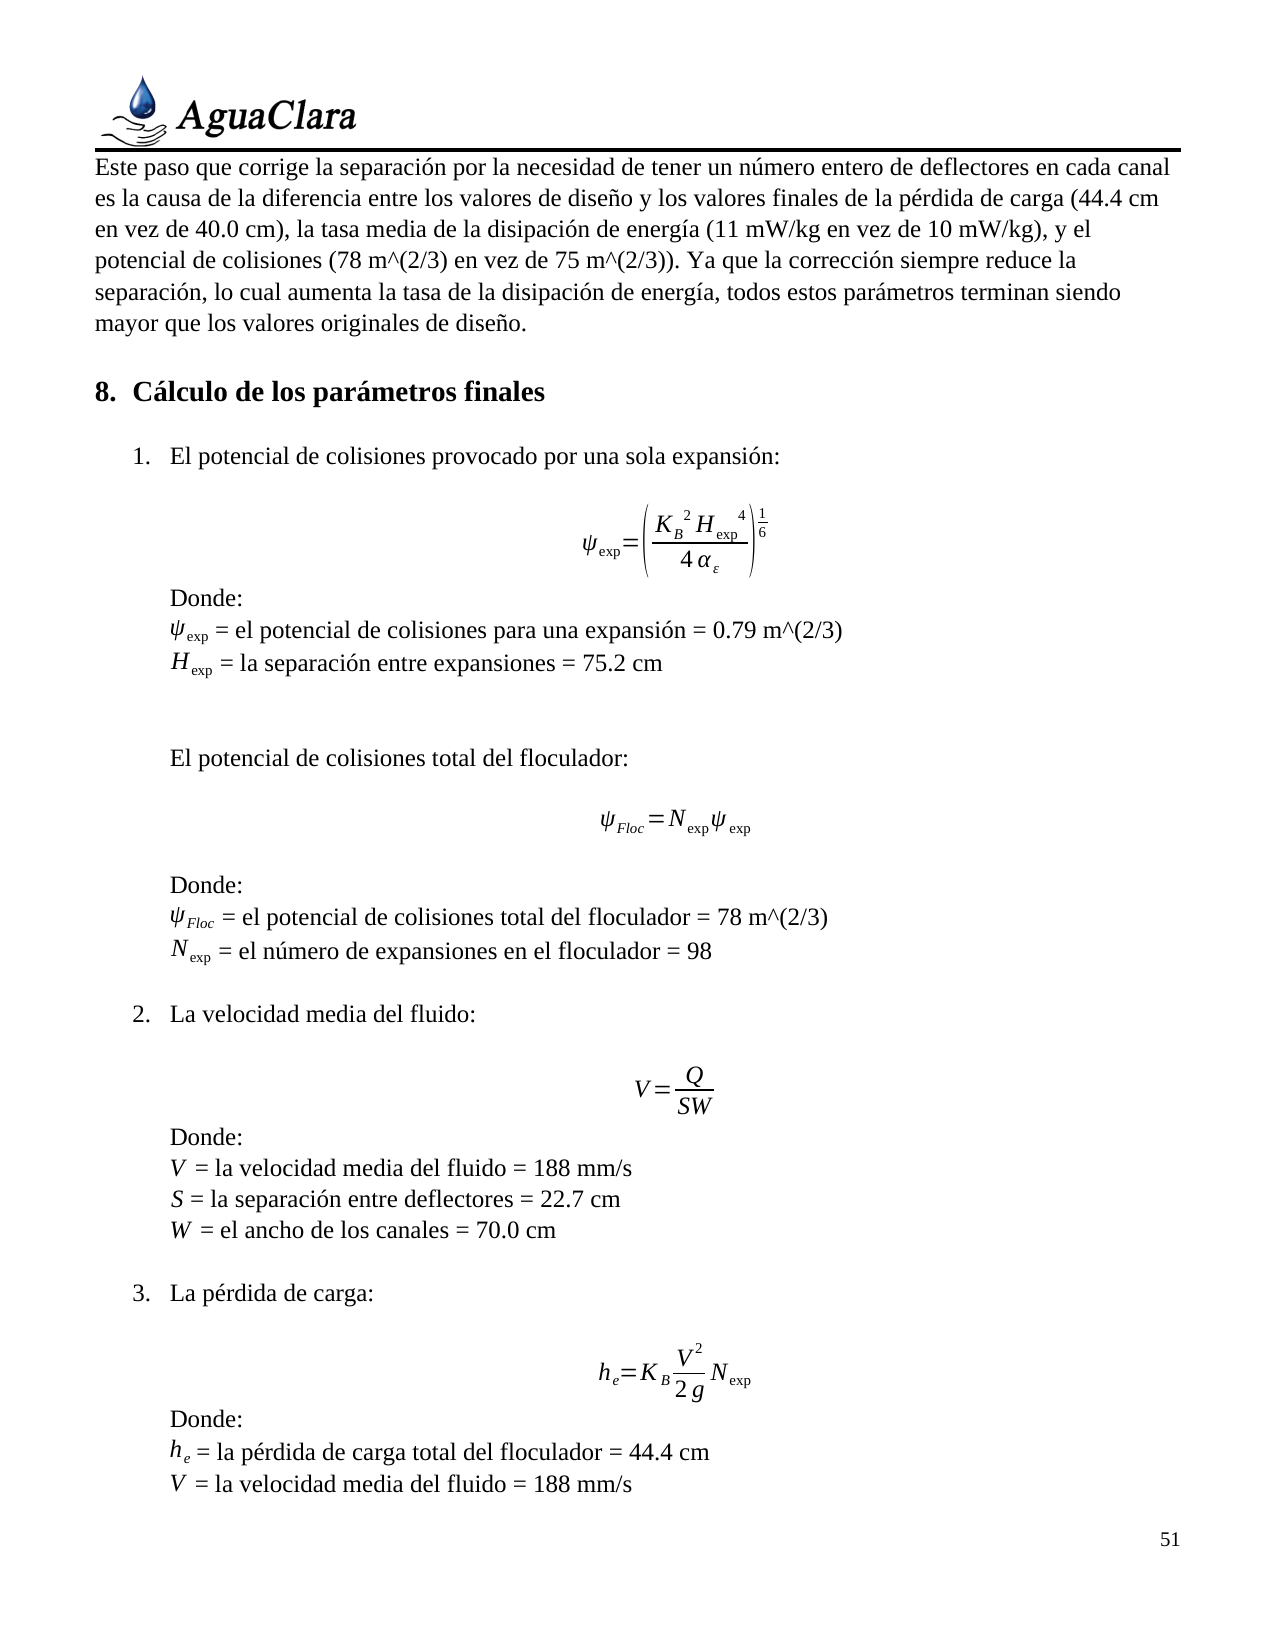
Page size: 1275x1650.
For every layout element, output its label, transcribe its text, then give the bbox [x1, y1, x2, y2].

list La velocidad media del fluido: [132, 999, 1181, 1028]
text Este paso que corrige la separación por la necesidad de tener un número entero de deflectores en cada canal es la causa de la diferencia entre los valores de diseño y los valores finales de la pérdida de carga (44.4 cm en vez de 40.0 cm), la tasa media de la disipación de energía (11 mW/kg en vez de 10 mW/kg), y el potencial de colisiones (78 m^(2/3) en vez de 75 m^(2/3)). Ya que la corrección siempre reduce la separación, lo cual aumenta la tasa de la disipación de energía, todos estos parámetros terminan siendo mayor que los valores originales de diseño. [94, 152, 1181, 336]
list = la separación entre expansiones = 75.2 cm [169, 647, 1181, 679]
list = el número de expansiones en el floculador = 98 [169, 934, 1181, 966]
list = la pérdida de carga total del floculador = 44.4 cm [169, 1436, 1181, 1467]
list Donde: [169, 583, 1181, 611]
list La pérdida de carga: [132, 1278, 1181, 1306]
picture [94, 75, 373, 148]
list Donde: [169, 1122, 1181, 1151]
list El potencial de colisiones total del floculador: [169, 743, 1181, 772]
list Donde: [169, 1404, 1181, 1433]
list = la velocidad media del fluido = 188 mm/s [169, 1469, 1181, 1498]
list = el potencial de colisiones para una expansión = 0.79 m^(2/3) [169, 614, 1181, 645]
list = la separación entre deflectores = 22.7 cm [169, 1184, 1181, 1213]
subtitle Cálculo de los parámetros finales [94, 374, 1181, 407]
list Donde: [169, 870, 1181, 898]
list = el ancho de los canales = 70.0 cm [169, 1216, 1181, 1244]
list El potencial de colisiones provocado por una sola expansión: [132, 441, 1181, 470]
list = la velocidad media del fluido = 188 mm/s [169, 1153, 1181, 1182]
list = el potencial de colisiones total del floculador = 78 m^(2/3) [169, 901, 1181, 932]
